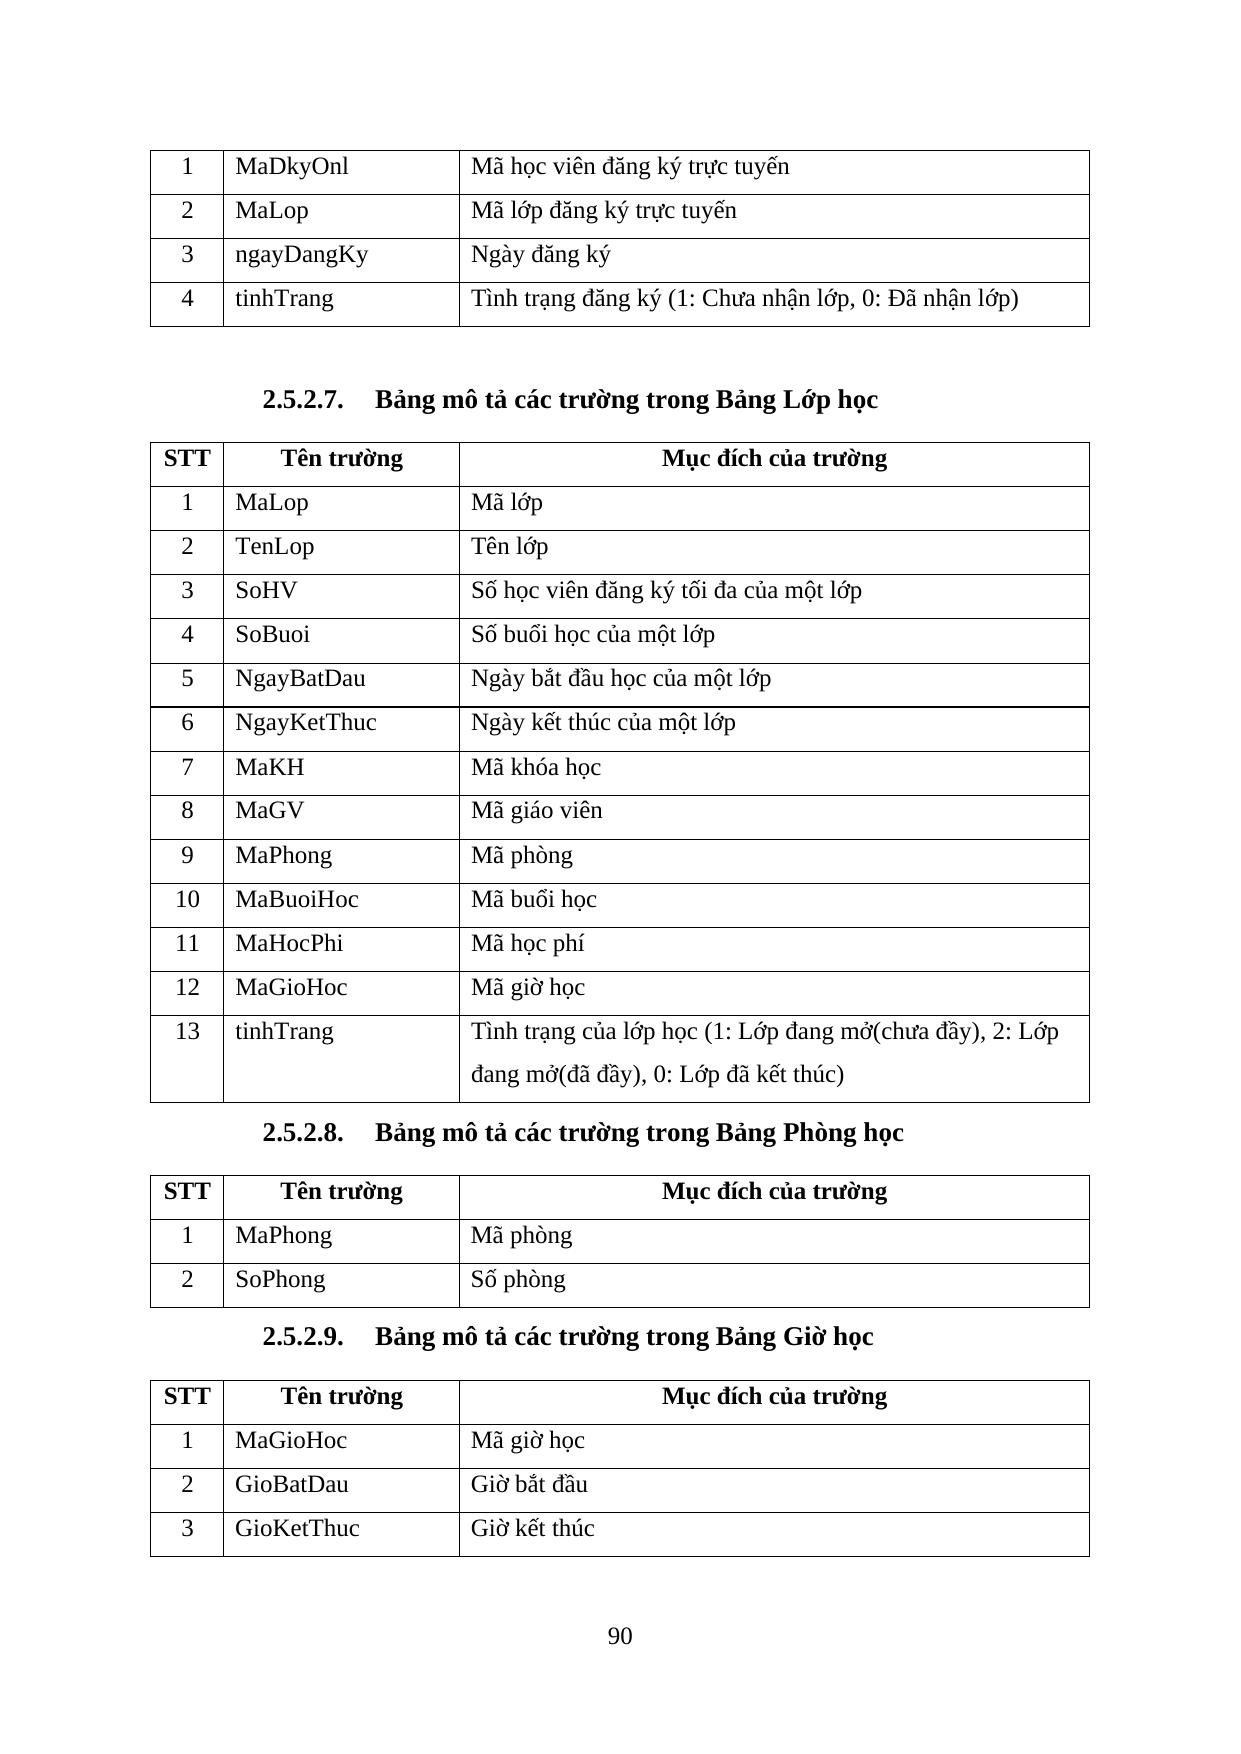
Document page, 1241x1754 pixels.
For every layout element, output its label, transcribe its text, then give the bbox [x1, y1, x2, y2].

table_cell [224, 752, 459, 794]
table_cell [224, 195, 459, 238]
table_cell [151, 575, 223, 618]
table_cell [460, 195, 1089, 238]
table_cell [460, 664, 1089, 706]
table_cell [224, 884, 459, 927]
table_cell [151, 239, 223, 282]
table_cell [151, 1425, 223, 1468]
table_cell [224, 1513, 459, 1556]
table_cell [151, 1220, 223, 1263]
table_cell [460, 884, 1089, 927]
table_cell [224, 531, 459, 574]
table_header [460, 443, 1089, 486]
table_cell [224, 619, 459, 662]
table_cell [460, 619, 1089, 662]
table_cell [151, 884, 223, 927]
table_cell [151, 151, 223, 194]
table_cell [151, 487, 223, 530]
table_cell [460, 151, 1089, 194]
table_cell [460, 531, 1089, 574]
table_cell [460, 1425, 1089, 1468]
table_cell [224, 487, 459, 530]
subtitle Bảng mô tả các trường trong Bảng Phòng học [262, 1116, 1090, 1147]
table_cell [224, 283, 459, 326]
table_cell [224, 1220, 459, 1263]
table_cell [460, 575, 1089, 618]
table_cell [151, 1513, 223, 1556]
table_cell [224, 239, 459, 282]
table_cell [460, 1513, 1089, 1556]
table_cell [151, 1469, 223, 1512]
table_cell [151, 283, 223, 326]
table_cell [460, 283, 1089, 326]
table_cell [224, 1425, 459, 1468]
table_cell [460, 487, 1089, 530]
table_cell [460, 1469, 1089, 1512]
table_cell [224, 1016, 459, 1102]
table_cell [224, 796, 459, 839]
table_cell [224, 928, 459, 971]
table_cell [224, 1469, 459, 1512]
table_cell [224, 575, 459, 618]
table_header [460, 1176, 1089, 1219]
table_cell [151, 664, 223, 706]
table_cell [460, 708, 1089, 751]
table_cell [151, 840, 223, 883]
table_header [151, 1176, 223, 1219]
subtitle Bảng mô tả các trường trong Bảng Lớp học [262, 383, 1090, 414]
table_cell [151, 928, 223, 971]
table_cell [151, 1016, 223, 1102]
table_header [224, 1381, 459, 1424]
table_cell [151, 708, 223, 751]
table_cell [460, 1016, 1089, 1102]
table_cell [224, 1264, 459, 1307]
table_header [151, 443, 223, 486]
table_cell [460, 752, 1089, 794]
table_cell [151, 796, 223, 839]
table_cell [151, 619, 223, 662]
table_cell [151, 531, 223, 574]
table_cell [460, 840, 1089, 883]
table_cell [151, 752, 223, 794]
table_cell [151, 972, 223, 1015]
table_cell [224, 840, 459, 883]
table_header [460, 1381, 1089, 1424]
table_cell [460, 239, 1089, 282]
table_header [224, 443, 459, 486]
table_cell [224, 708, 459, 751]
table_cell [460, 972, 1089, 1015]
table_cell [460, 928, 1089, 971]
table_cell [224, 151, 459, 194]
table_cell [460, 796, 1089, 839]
subtitle Bảng mô tả các trường trong Bảng Giờ học [262, 1321, 1090, 1352]
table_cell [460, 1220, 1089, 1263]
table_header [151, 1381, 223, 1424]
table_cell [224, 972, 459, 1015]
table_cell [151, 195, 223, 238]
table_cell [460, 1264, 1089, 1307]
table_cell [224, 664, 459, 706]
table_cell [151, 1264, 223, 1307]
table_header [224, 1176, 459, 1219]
